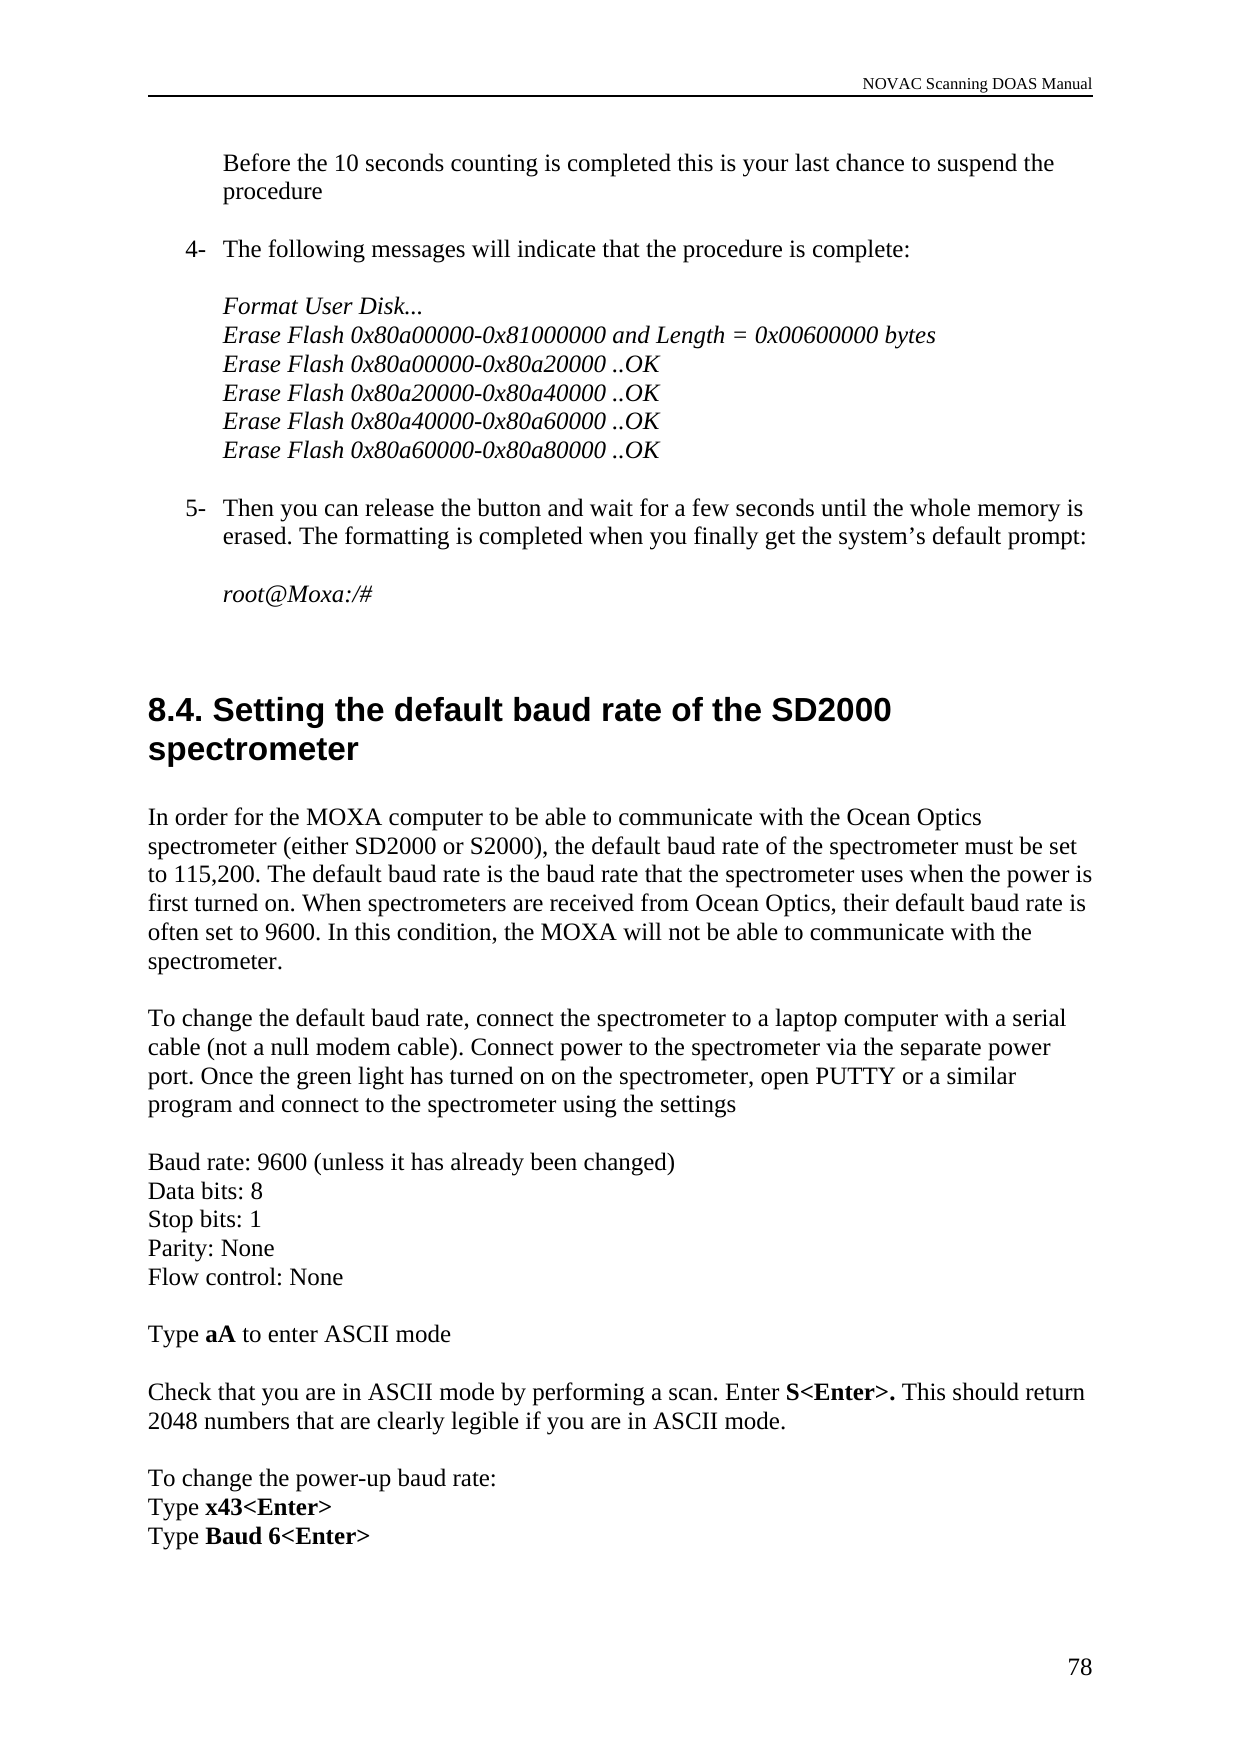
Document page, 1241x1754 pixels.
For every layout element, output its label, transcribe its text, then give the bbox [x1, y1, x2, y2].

text Parity: None [148, 1233, 1093, 1262]
text Erase Flash 0x80a40000-0x80a60000 ..OK [223, 406, 1093, 435]
text Erase Flash 0x80a00000-0x80a20000 ..OK [223, 349, 1093, 378]
text Baud rate: 9600 (unless it has already been changed) [148, 1147, 1093, 1176]
text Flow control: None [148, 1262, 1093, 1291]
subtitle 8.4. Setting the default baud rate of the SD2000 spectrometer [148, 690, 1093, 767]
text Data bits: 8 [148, 1176, 1093, 1204]
list The following messages will indicate that the procedure is complete: [185, 234, 1093, 263]
text Type x43<Enter> [148, 1492, 1093, 1521]
text To change the power-up baud rate: [148, 1463, 1093, 1492]
text Erase Flash 0x80a60000-0x80a80000 ..OK [223, 435, 1093, 464]
list Then you can release the button and wait for a few seconds until the whole memory is erased. The formatting is completed when you finally get the system’s default prompt: [185, 493, 1093, 550]
text Type Baud 6<Enter> [148, 1521, 1093, 1549]
text In order for the MOXA computer to be able to communicate with the Ocean Optics spectrometer (either SD2000 or S2000), the default baud rate of the spectrometer must be set to 115,200. The default baud rate is the baud rate that the spectrometer uses when the power is first turned on. When spectrometers are received from Ocean Optics, their default baud rate is often set to 9600. In this condition, the MOXA will not be able to communicate with the spectrometer. [148, 802, 1093, 974]
text Stop bits: 1 [148, 1204, 1093, 1233]
text Type aA to enter ASCII mode [148, 1319, 1093, 1348]
text Erase Flash 0x80a00000-0x81000000 and Length = 0x00600000 bytes [223, 320, 1093, 349]
text Check that you are in ASCII mode by performing a scan. Enter S<Enter>. This should return 2048 numbers that are clearly legible if you are in ASCII mode. [148, 1377, 1093, 1434]
text To change the default baud rate, connect the spectrometer to a laptop computer with a serial cable (not a null modem cable). Connect power to the spectrometer via the separate power port. Once the green light has turned on on the spectrometer, open PUTTY or a similar program and connect to the spectrometer using the settings [148, 1003, 1093, 1118]
text Format User Disk... [223, 291, 1093, 320]
text Before the 10 seconds counting is completed this is your last chance to suspend the procedure [223, 148, 1093, 205]
text Erase Flash 0x80a20000-0x80a40000 ..OK [223, 378, 1093, 406]
text root@Moxa:/# [148, 579, 1093, 608]
